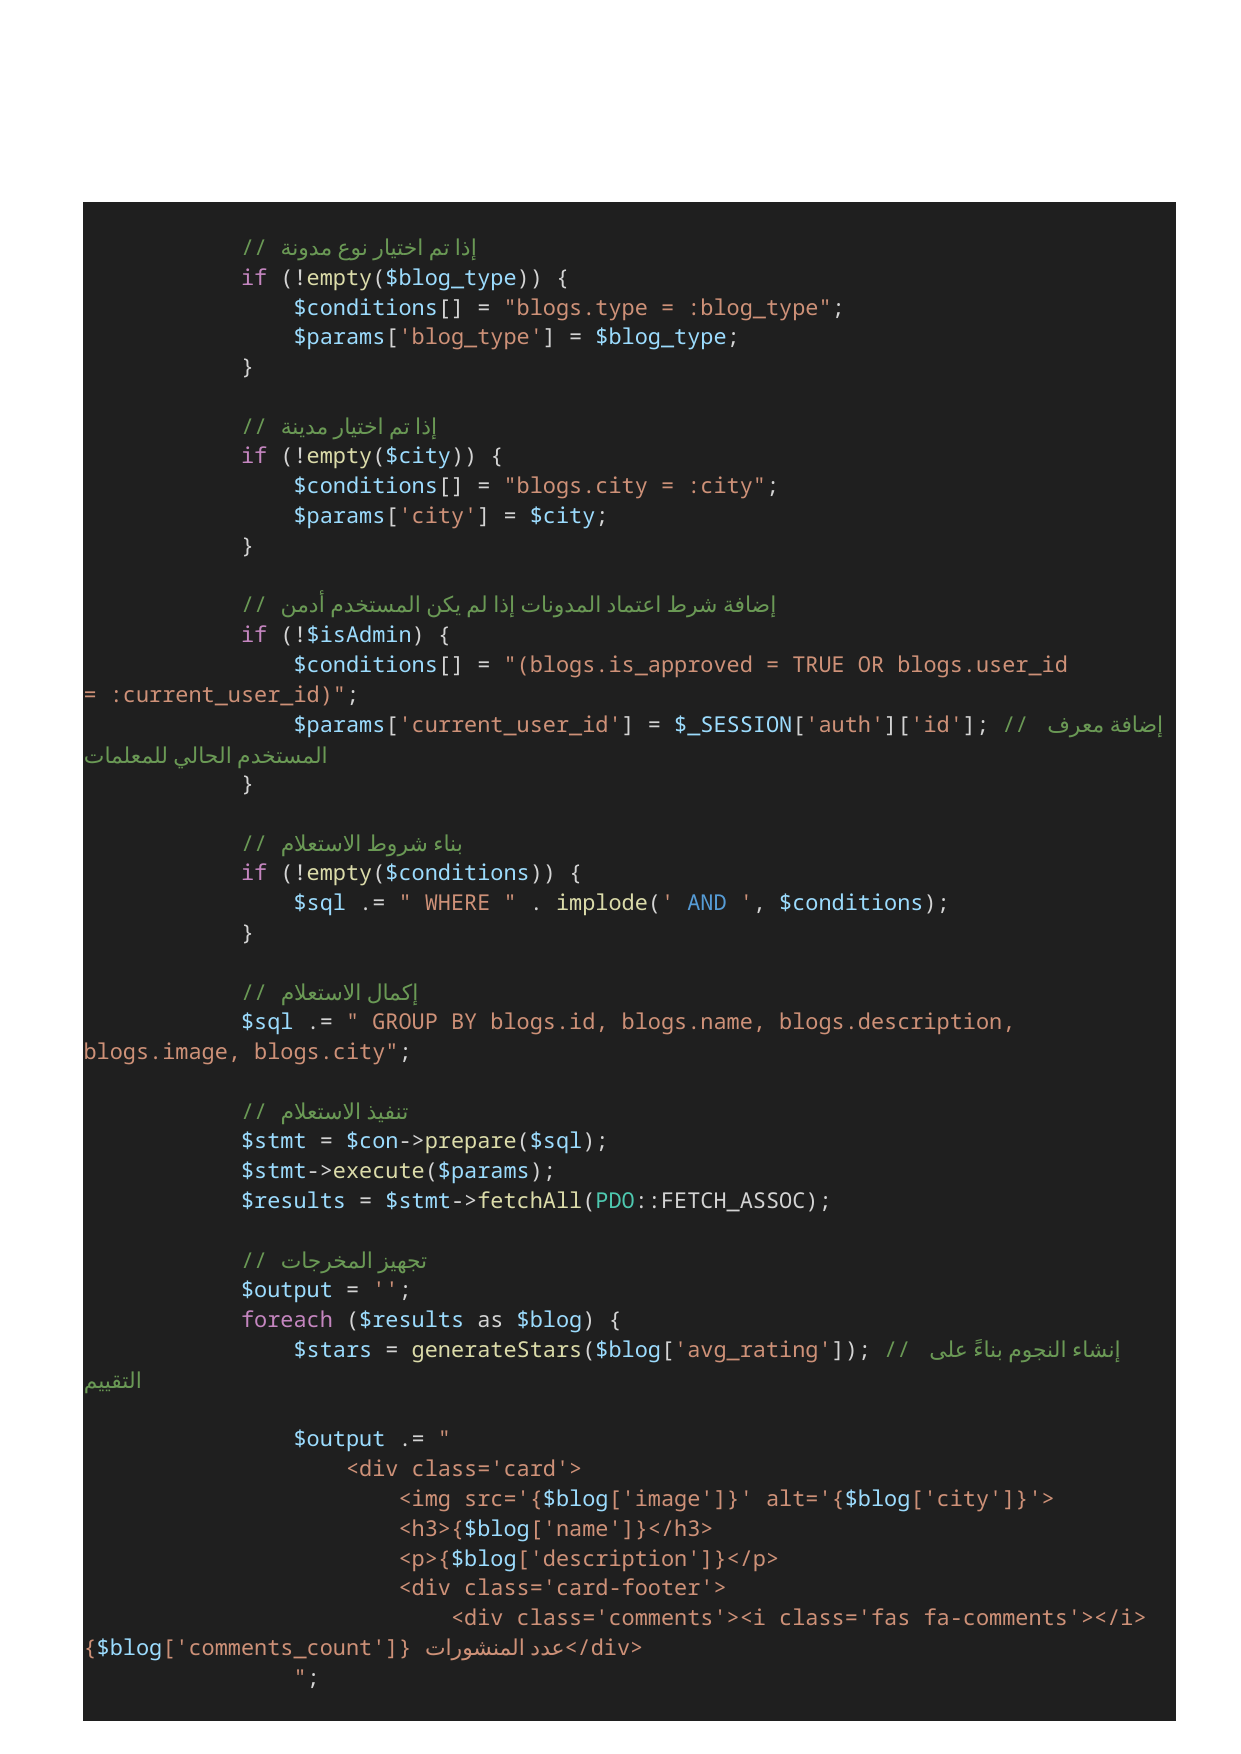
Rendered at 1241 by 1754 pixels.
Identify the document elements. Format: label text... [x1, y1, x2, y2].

text <p>{$blog['description']}</p> [83, 1542, 1176, 1572]
text } [83, 917, 1176, 947]
text if (!empty($conditions)) { [83, 857, 1176, 887]
text $stars = generateStars($blog['avg_rating']); // إنشاء النجوم بناءً على التقييم [83, 1334, 1176, 1393]
text $sql .= " GROUP BY blogs.id, blogs.name, blogs.description, blogs.image, blogs.city"; [83, 1006, 1176, 1066]
text // تنفيذ الاستعلام [83, 1096, 1176, 1126]
text $stmt->execute($params); [83, 1155, 1176, 1185]
text $conditions[] = "(blogs.is_approved = TRUE OR blogs.user_id = :current_user_id)"; [83, 649, 1176, 708]
text $sql .= " WHERE " . implode(' AND ', $conditions); [83, 887, 1176, 917]
text <h3>{$blog['name']}</h3> [83, 1513, 1176, 1542]
text // إكمال الاستعلام [83, 977, 1176, 1006]
text // إضافة شرط اعتماد المدونات إذا لم يكن المستخدم أدمن [83, 589, 1176, 619]
text // إذا تم اختيار مدينة [83, 411, 1176, 440]
text <div class='card'> [83, 1453, 1176, 1483]
text <div class='comments'><i class='fas fa-comments'></i> {$blog['comments_count']} عدد المنشورات</div> [83, 1602, 1176, 1662]
text $params['blog_type'] = $blog_type; [83, 321, 1176, 351]
text $conditions[] = "blogs.type = :blog_type"; [83, 291, 1176, 321]
text $params['city'] = $city; [83, 500, 1176, 530]
text $output = ''; [83, 1274, 1176, 1304]
text $params['current_user_id'] = $_SESSION['auth']['id']; // إضافة معرف المستخدم الحالي للمعلمات [83, 708, 1176, 768]
text // تجهيز المخرجات [83, 1245, 1176, 1274]
text <div class='card-footer'> [83, 1572, 1176, 1602]
text } [83, 351, 1176, 381]
text $conditions[] = "blogs.city = :city"; [83, 470, 1176, 500]
text } [83, 768, 1176, 798]
text if (!empty($city)) { [83, 440, 1176, 470]
text } [83, 530, 1176, 559]
text $results = $stmt->fetchAll(PDO::FETCH_ASSOC); [83, 1185, 1176, 1215]
text $output .= " [83, 1423, 1176, 1453]
text // إذا تم اختيار نوع مدونة [83, 232, 1176, 262]
text foreach ($results as $blog) { [83, 1304, 1176, 1334]
text <img src='{$blog['image']}' alt='{$blog['city']}'> [83, 1483, 1176, 1513]
text if (!$isAdmin) { [83, 619, 1176, 649]
text // بناء شروط الاستعلام [83, 828, 1176, 857]
text if (!empty($blog_type)) { [83, 262, 1176, 291]
text $stmt = $con->prepare($sql); [83, 1126, 1176, 1155]
text "; [83, 1662, 1176, 1691]
